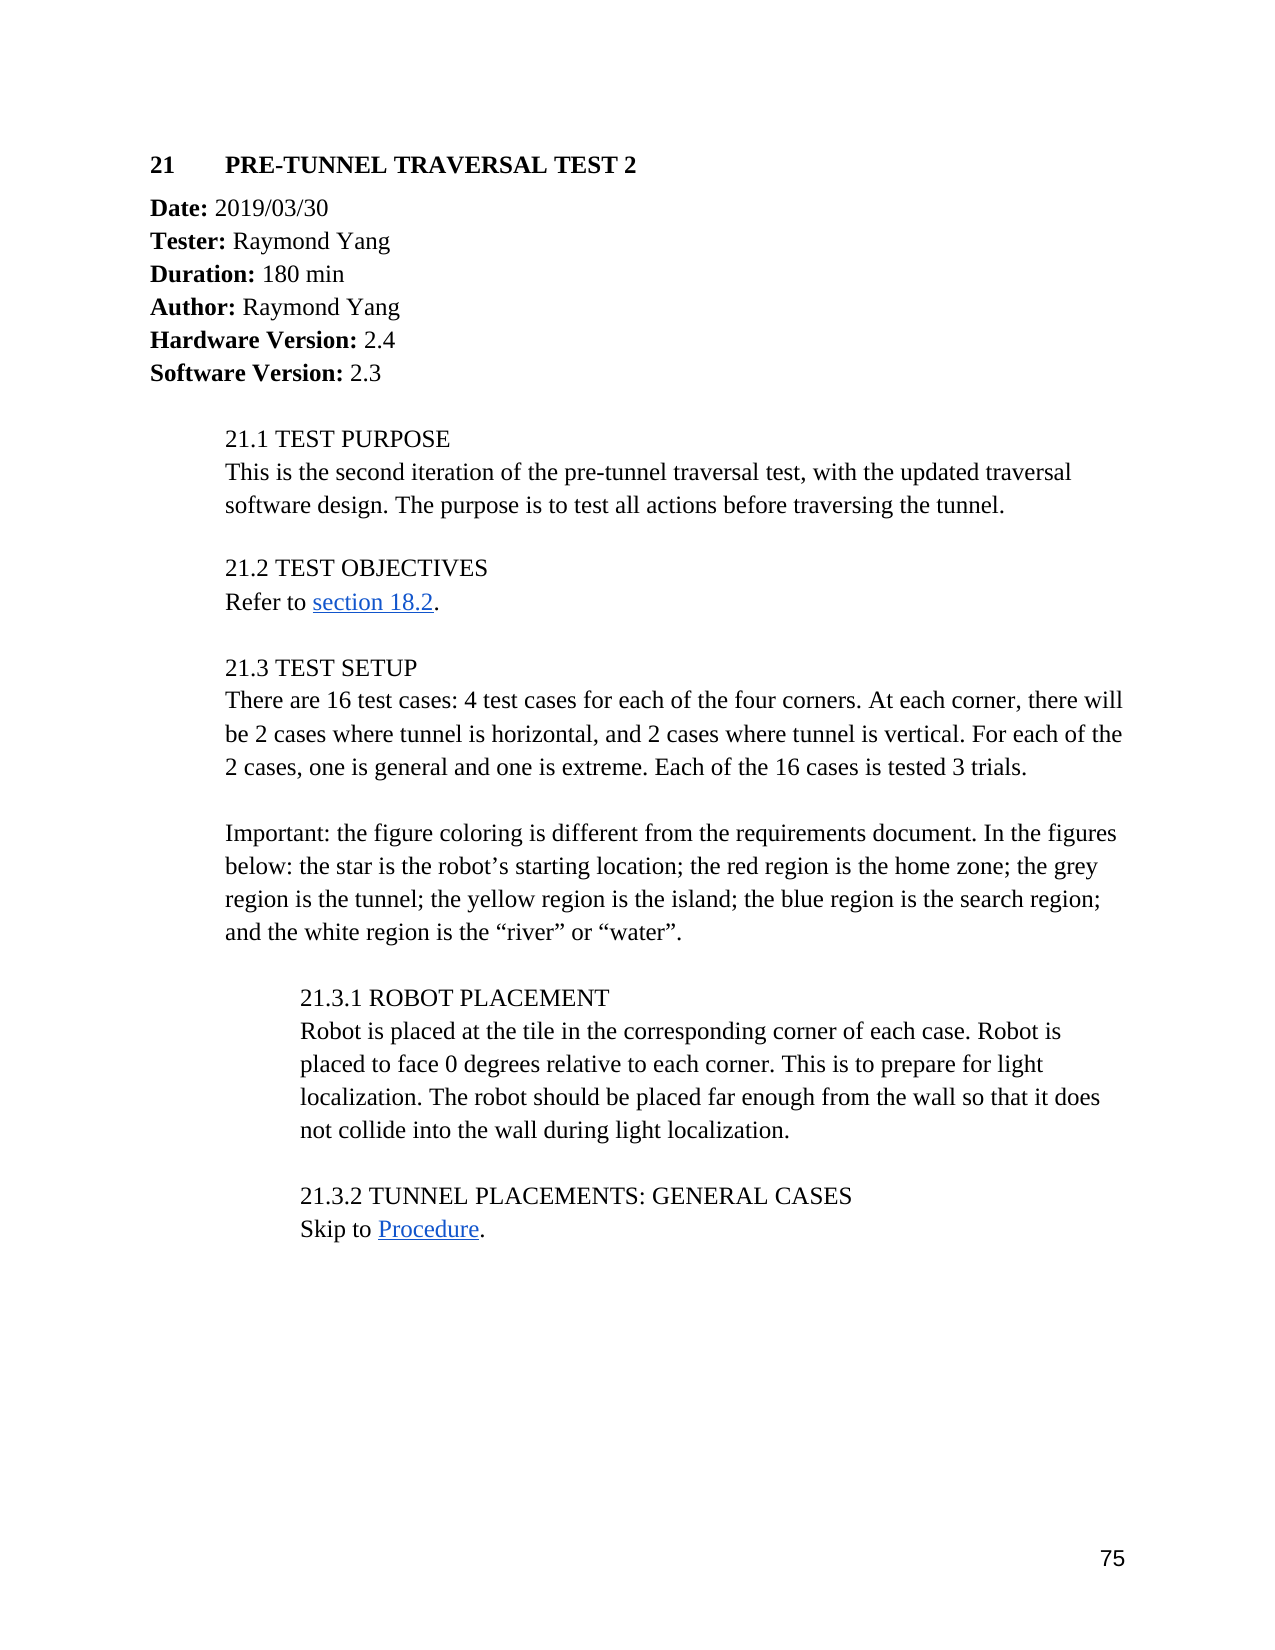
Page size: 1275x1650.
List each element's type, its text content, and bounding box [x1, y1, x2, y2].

text 21.3.2 TUNNEL PLACEMENTS: GENERAL CASES [300, 1181, 1125, 1210]
text Tester: Raymond Yang [150, 226, 1125, 255]
text Duration: 180 min [150, 259, 1125, 288]
text Refer to section 18.2. [225, 587, 1125, 615]
text Skip to Procedure. [300, 1214, 1125, 1243]
text Date: 2019/03/30 [150, 193, 1125, 222]
text This is the second iteration of the pre-tunnel traversal test, with the updated traversal software design. The purpose is to test all actions before traversing the tunnel. [225, 457, 1125, 519]
text Software Version: 2.3 [150, 358, 1125, 387]
text 21.1 TEST PURPOSE [225, 424, 1125, 453]
text Important: the figure coloring is different from the requirements document. In the figures below: the star is the robot’s starting location; the red region is the home zone; the grey region is the tunnel; the yellow region is the island; the blue region is the search region; and the white region is the “river” or “water”. [225, 818, 1125, 946]
subtitle 21 PRE-TUNNEL TRAVERSAL TEST 2 [150, 150, 1125, 179]
text 21.3.1 ROBOT PLACEMENT [300, 983, 1125, 1012]
text There are 16 test cases: 4 test cases for each of the four corners. At each corner, there will be 2 cases where tunnel is horizontal, and 2 cases where tunnel is vertical. For each of the 2 cases, one is general and one is extreme. Each of the 16 cases is tested 3 trials. [225, 686, 1125, 780]
text 21.3 TEST SETUP [225, 653, 1125, 681]
text Author: Raymond Yang [150, 292, 1125, 321]
text 21.2 TEST OBJECTIVES [225, 553, 1125, 582]
text Hardware Version: 2.4 [150, 325, 1125, 354]
text Robot is placed at the tile in the corresponding corner of each case. Robot is placed to face 0 degrees relative to each corner. This is to prepare for light localization. The robot should be placed far enough from the wall so that it does not collide into the wall during light localization. [300, 1016, 1125, 1144]
